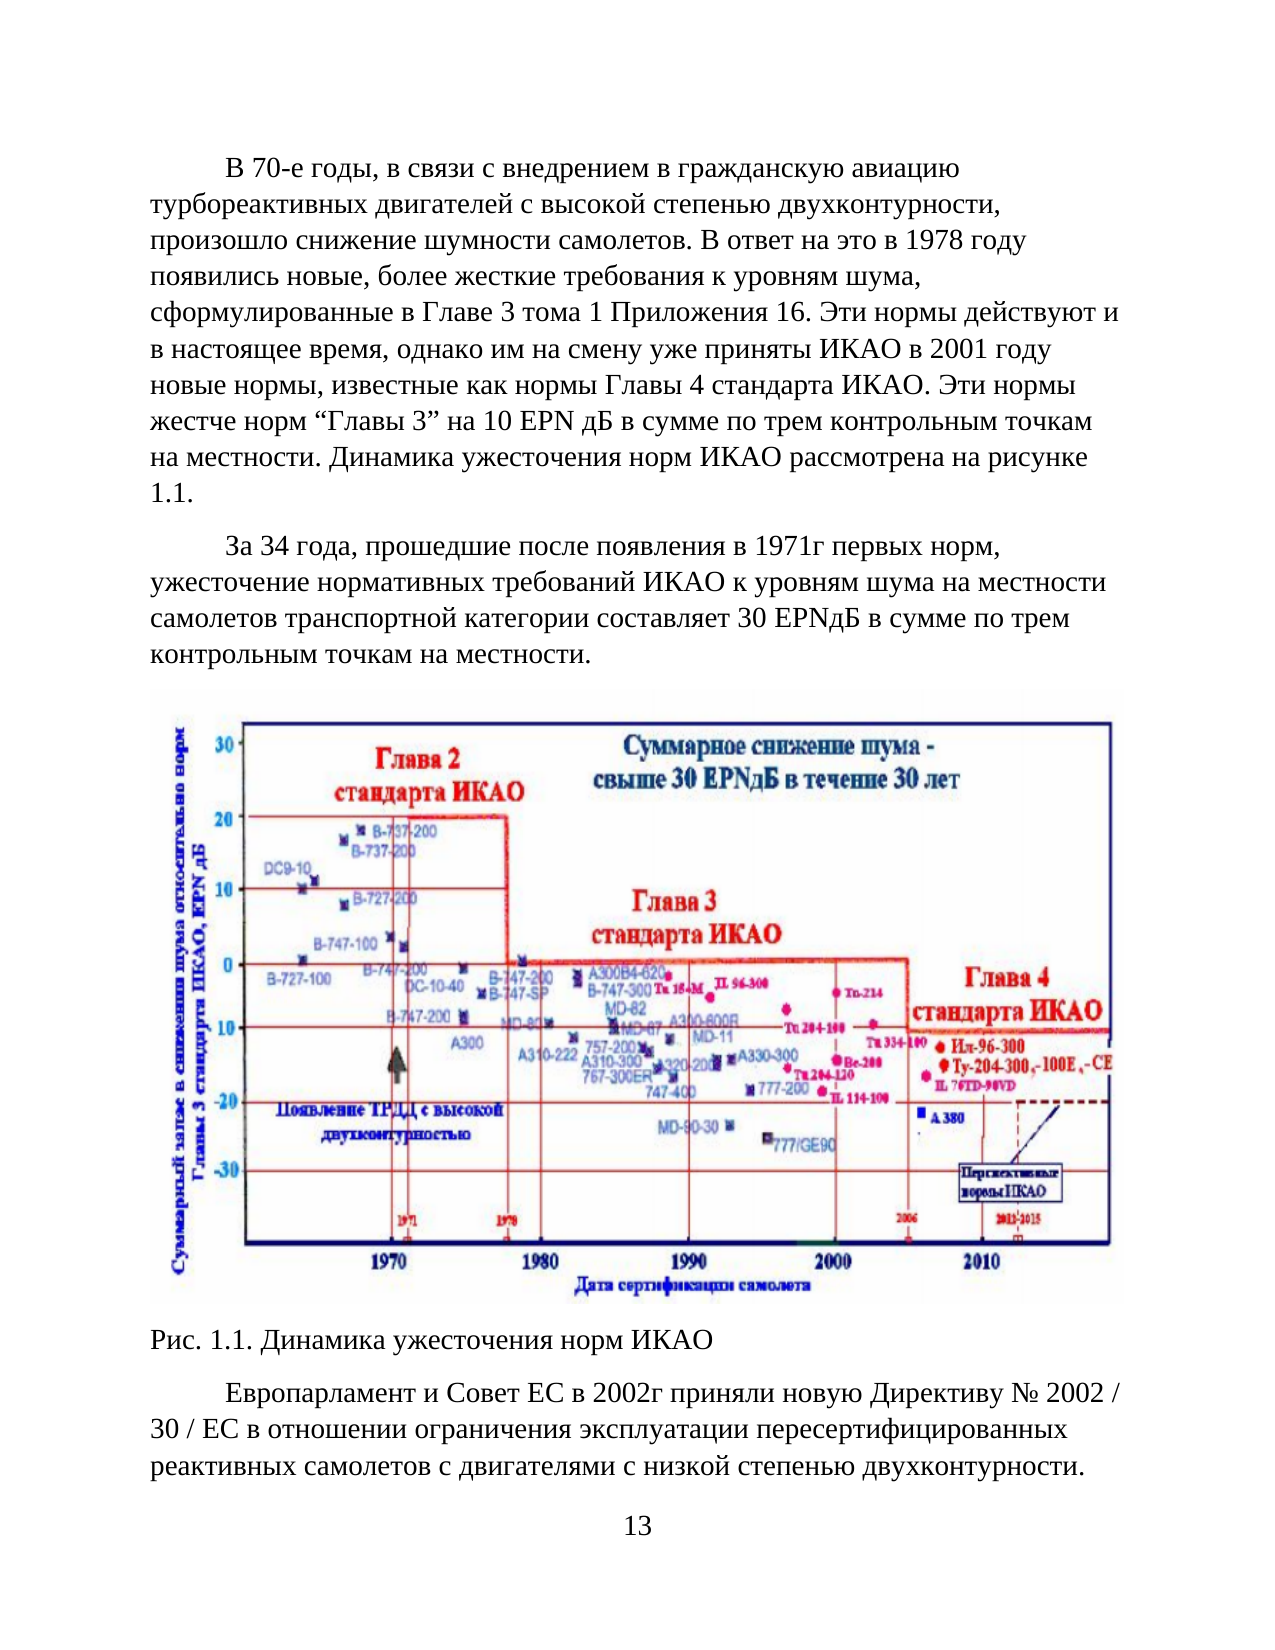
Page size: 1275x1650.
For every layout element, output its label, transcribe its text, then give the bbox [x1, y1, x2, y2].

picture [150, 689, 1125, 1304]
text За 34 года, прошедшие после появления в 1971г первых норм, ужесточение нормативных требований ИКАО к уровням шума на местности самолетов транспортной категории составляет 30 EPNдБ в сумме по трем контрольным точкам на местности. [150, 528, 1125, 670]
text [150, 1375, 1125, 1481]
text Рис. 1.1. Динамика ужесточения норм ИКАО [150, 1322, 1125, 1356]
text В 70-е годы, в связи с внедрением в гражданскую авиацию турбореактивных двигателей с высокой степенью двухконтурности, произошло снижение шумности самолетов. В ответ на это в 1978 году появились новые, более жесткие требования к уровням шума, сформулированные в Главе 3 тома 1 Приложения 16. Эти нормы действуют и в настоящее время, однако им на смену уже приняты ИКАО в 2001 году новые нормы, известные как нормы Главы 4 стандарта ИКАО. Эти нормы жестче норм “Главы 3” на 10 EPN дБ в сумме по трем контрольным точкам на местности. Динамика ужесточения норм ИКАО рассмотрена на рисунке 1.1. [150, 150, 1125, 509]
